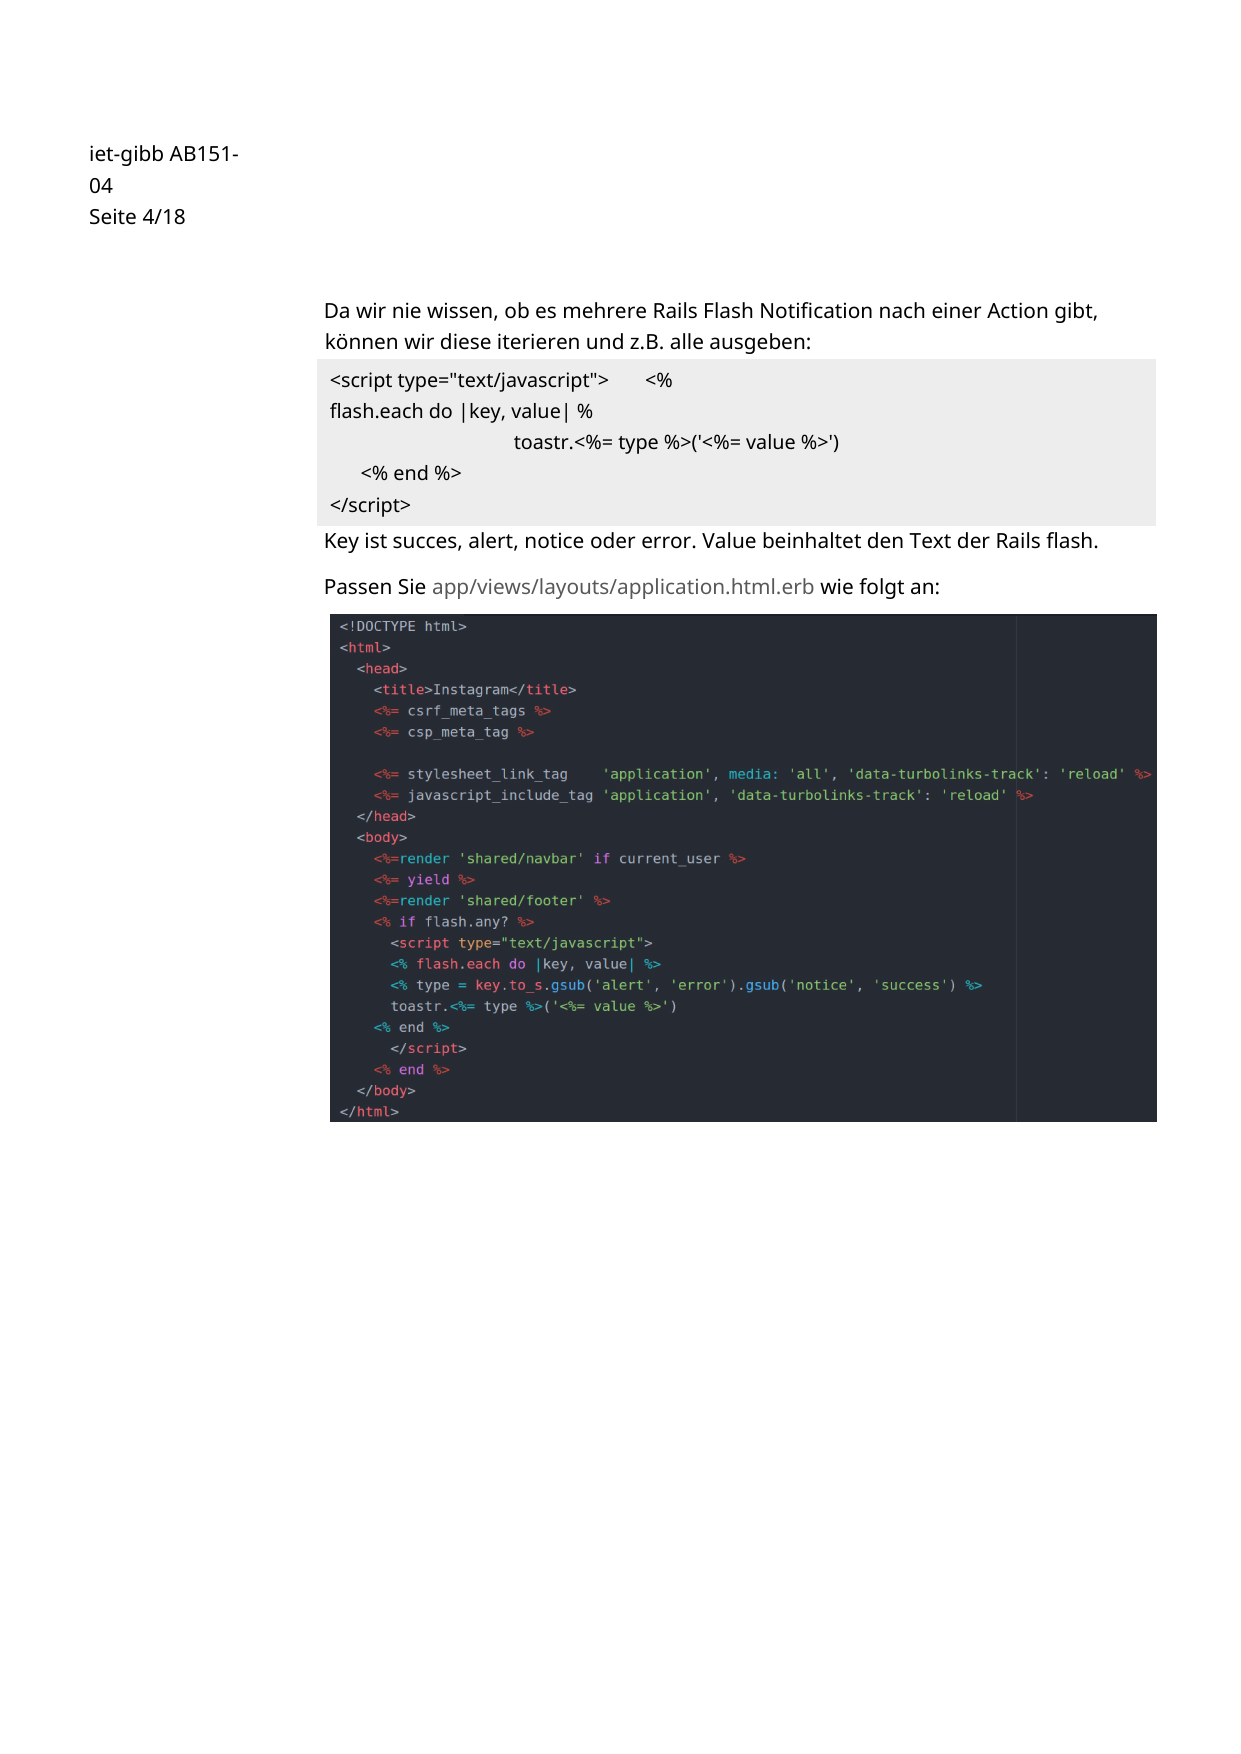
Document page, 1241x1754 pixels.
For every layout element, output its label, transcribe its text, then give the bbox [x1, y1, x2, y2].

text Passen Sie app/views/layouts/application.html.erb wie folgt an: [323, 572, 1177, 600]
text Key ist succes, alert, notice oder error. Value beinhaltet den Text der Rails flash. [323, 526, 1153, 554]
picture [330, 614, 1157, 1122]
text Da wir nie wissen, ob es mehrere Rails Flash Notification nach einer Action gibt, können wir diese iterieren und z.B. alle ausgeben: [323, 296, 1153, 355]
table_header <script type="text/javascript"> <% flash.each do |key, value| % toastr.<%= type %>('<%= value %>') <% end %> </script> [326, 365, 1156, 520]
